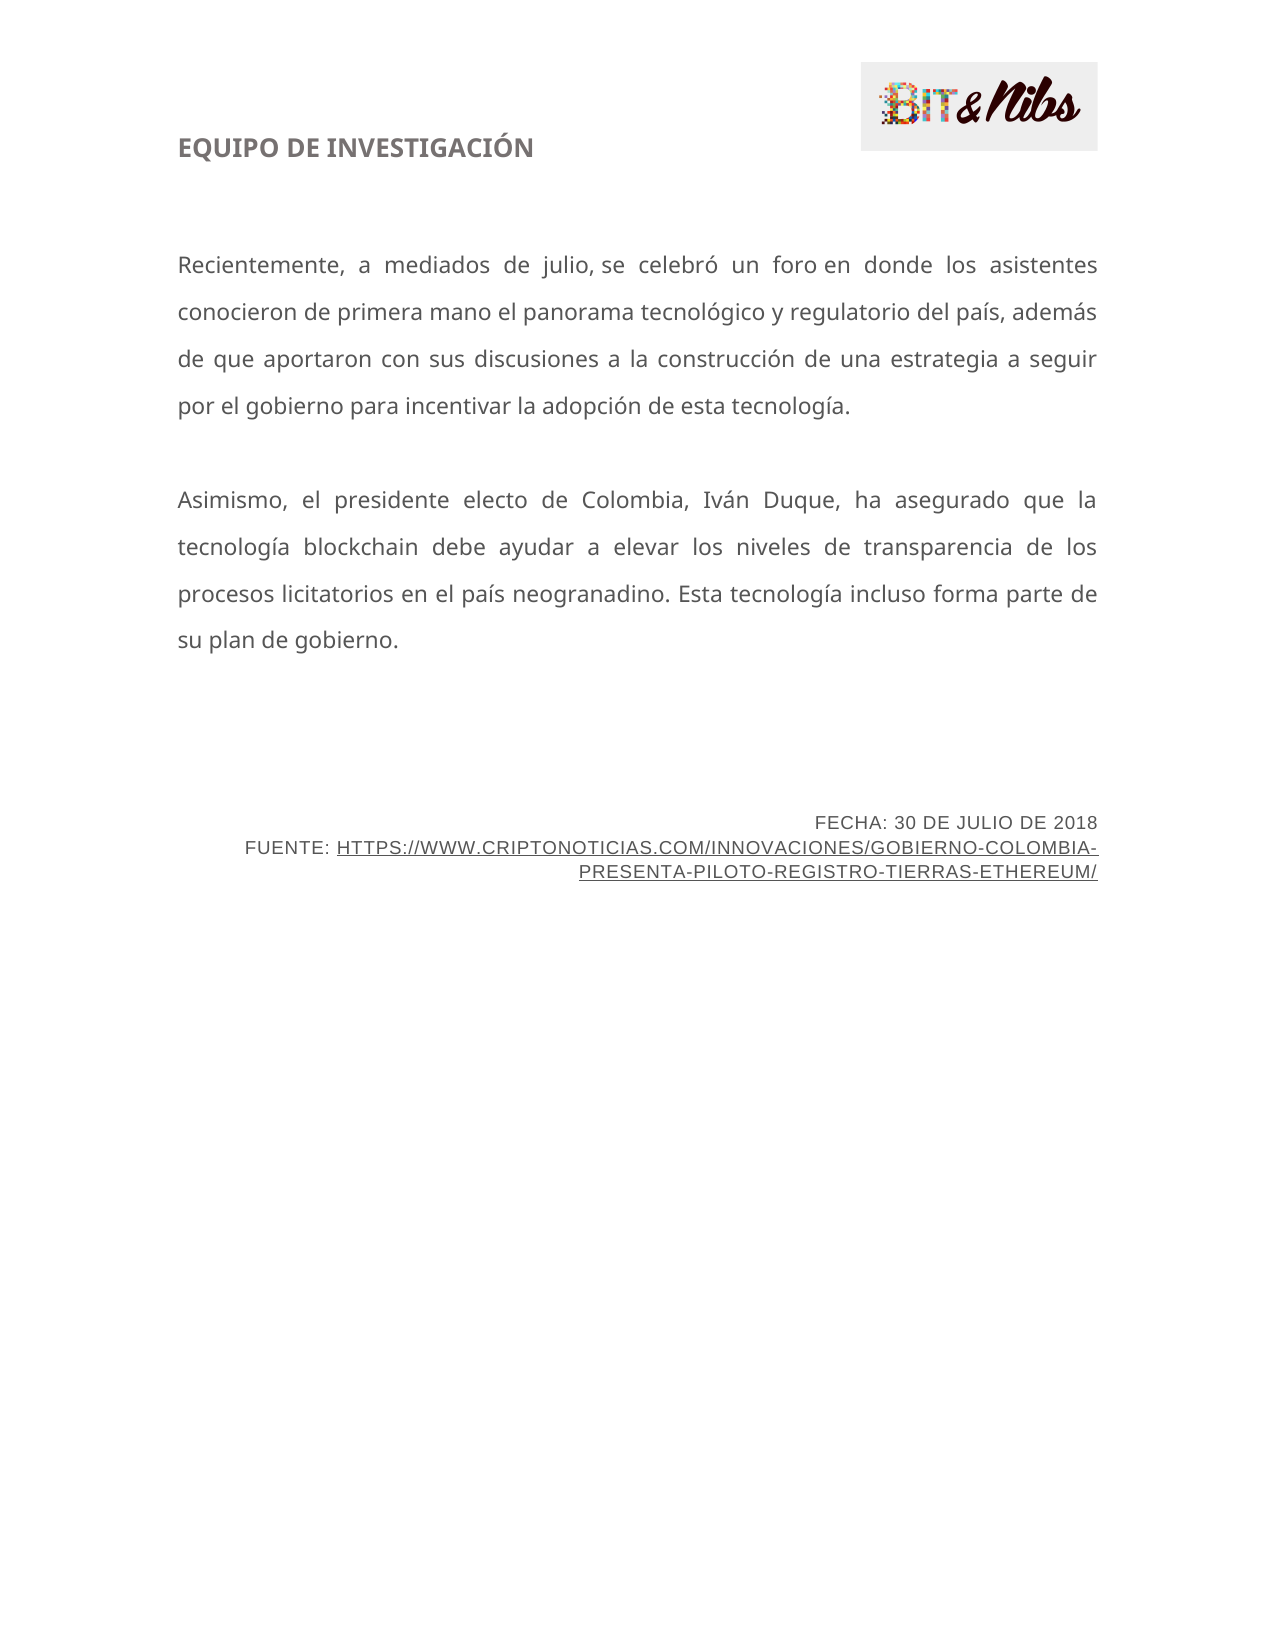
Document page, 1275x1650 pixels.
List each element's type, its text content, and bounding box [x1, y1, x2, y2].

picture [860, 62, 1098, 151]
text Fuente: https://www.criptonoticias.com/innovaciones/gobierno-colombia-presenta-piloto-registro-tierras-ethereum/ [177, 837, 1098, 883]
text Recientemente, a mediados de julio, se celebró un foro en donde los asistentes conocieron de primera mano el panorama tecnológico y regulatorio del país, además de que aportaron con sus discusiones a la construcción de una estrategia a seguir por el gobierno para incentivar la adopción de esta tecnología. [177, 249, 1098, 421]
text Asimismo, el presidente electo de Colombia, Iván Duque, ha asegurado que la tecnología blockchain debe ayudar a elevar los niveles de transparencia de los procesos licitatorios en el país neogranadino. Esta tecnología incluso forma parte de su plan de gobierno. [177, 484, 1098, 656]
text Fecha: 30 de julio de 2018 [177, 812, 1098, 833]
